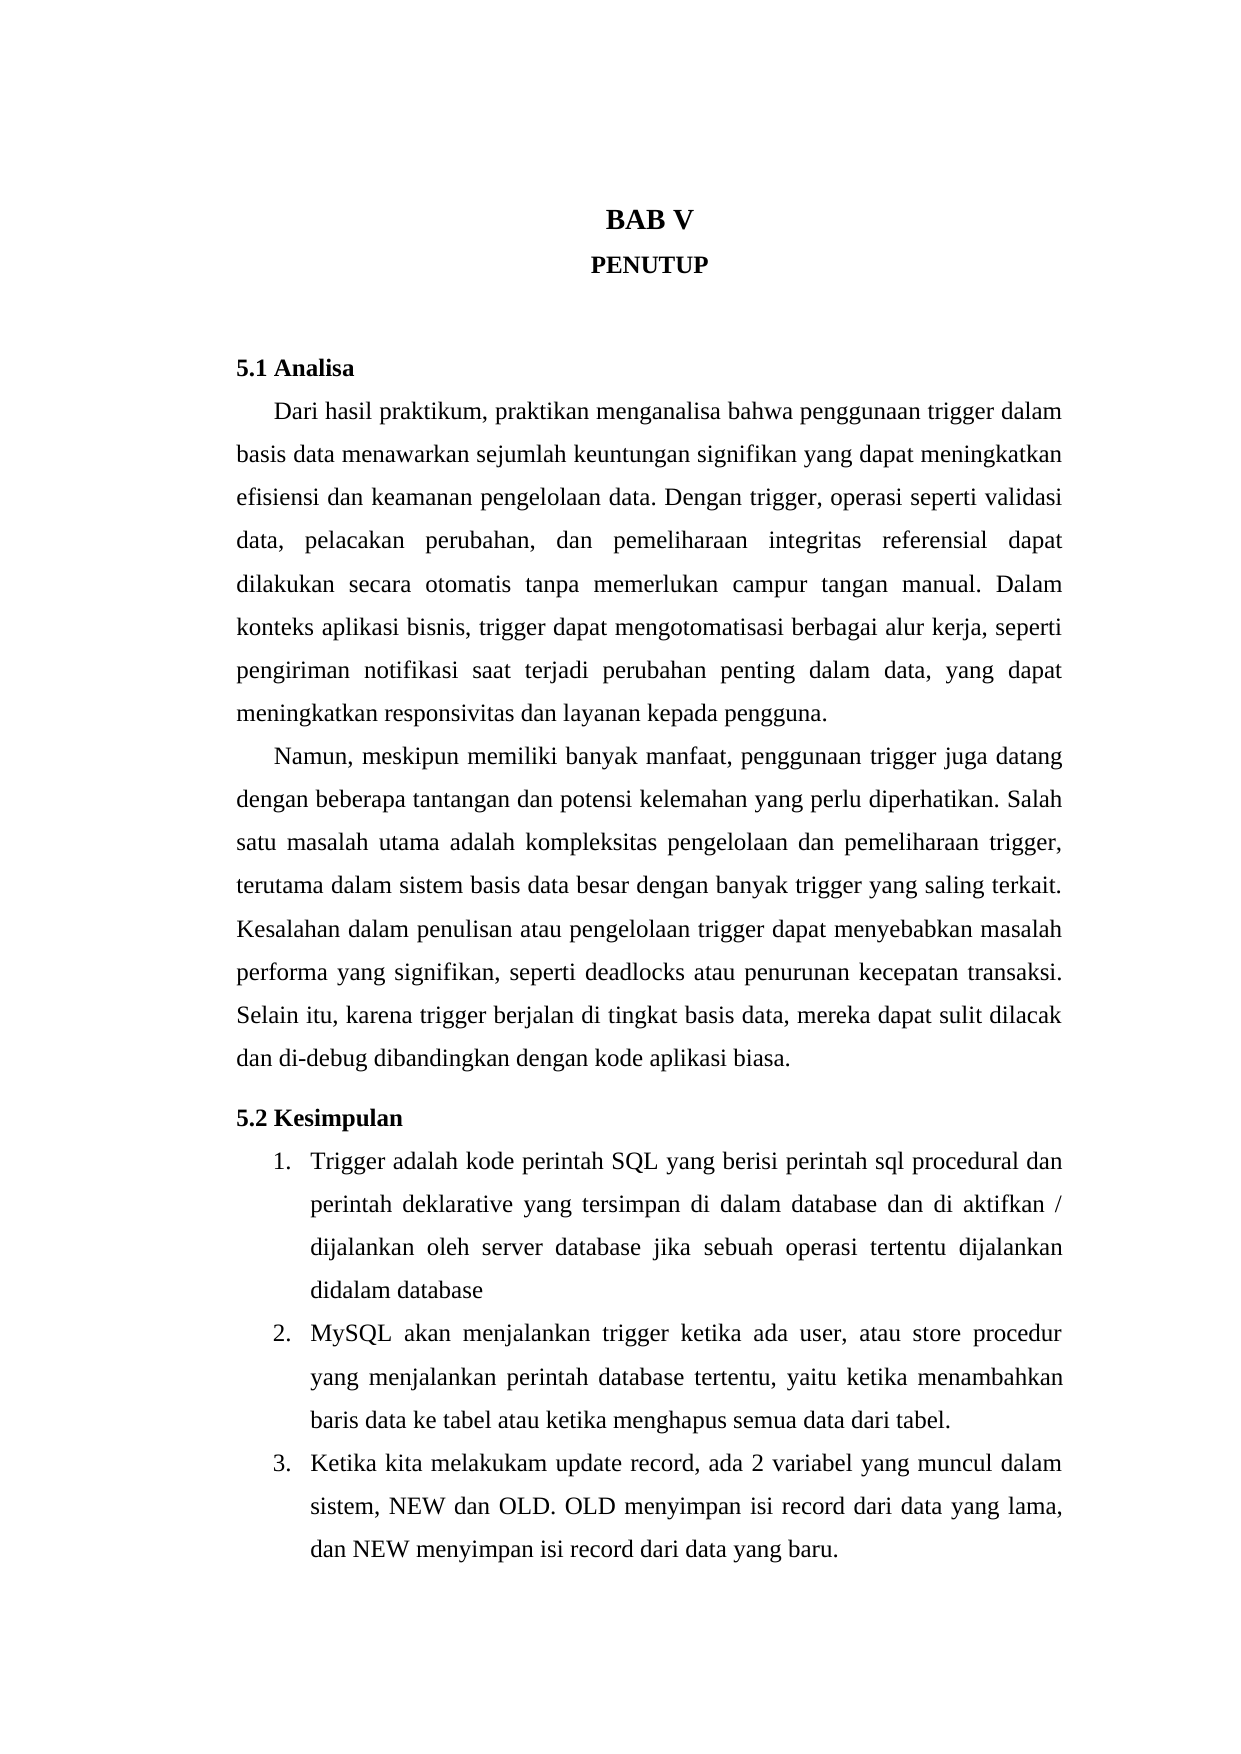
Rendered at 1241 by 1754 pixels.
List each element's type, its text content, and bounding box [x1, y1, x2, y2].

subtitle Kesimpulan [236, 1103, 1063, 1132]
text Dari hasil praktikum, praktikan menganalisa bahwa penggunaan trigger dalam basis data menawarkan sejumlah keuntungan signifikan yang dapat meningkatkan efisiensi dan keamanan pengelolaan data. Dengan trigger, operasi seperti validasi data, pelacakan perubahan, dan pemeliharaan integritas referensial dapat dilakukan secara otomatis tanpa memerlukan campur tangan manual. Dalam konteks aplikasi bisnis, trigger dapat mengotomatisasi berbagai alur kerja, seperti pengiriman notifikasi saat terjadi perubahan penting dalam data, yang dapat meningkatkan responsivitas dan layanan kepada pengguna. [236, 396, 1063, 727]
text Namun, meskipun memiliki banyak manfaat, penggunaan trigger juga datang dengan beberapa tantangan dan potensi kelemahan yang perlu diperhatikan. Salah satu masalah utama adalah kompleksitas pengelolaan dan pemeliharaan trigger, terutama dalam sistem basis data besar dengan banyak trigger yang saling terkait. Kesalahan dalam penulisan atau pengelolaan trigger dapat menyebabkan masalah performa yang signifikan, seperti deadlocks atau penurunan kecepatan transaksi. Selain itu, karena trigger berjalan di tingkat basis data, mereka dapat sulit dilacak dan di-debug dibandingkan dengan kode aplikasi biasa. [236, 741, 1063, 1072]
subtitle BAB V PENUTUP [236, 202, 1063, 279]
list Trigger adalah kode perintah SQL yang berisi perintah sql procedural dan perintah deklarative yang tersimpan di dalam database dan di aktifkan / dijalankan oleh server database jika sebuah operasi tertentu dijalankan didalam database [273, 1146, 1063, 1304]
list Ketika kita melakukam update record, ada 2 variabel yang muncul dalam sistem, NEW dan OLD. OLD menyimpan isi record dari data yang lama, dan NEW menyimpan isi record dari data yang baru. [273, 1448, 1063, 1563]
list MySQL akan menjalankan trigger ketika ada user, atau store procedur yang menjalankan perintah database tertentu, yaitu ketika menambahkan baris data ke tabel atau ketika menghapus semua data dari tabel. [273, 1318, 1063, 1433]
subtitle Analisa [236, 353, 1063, 382]
